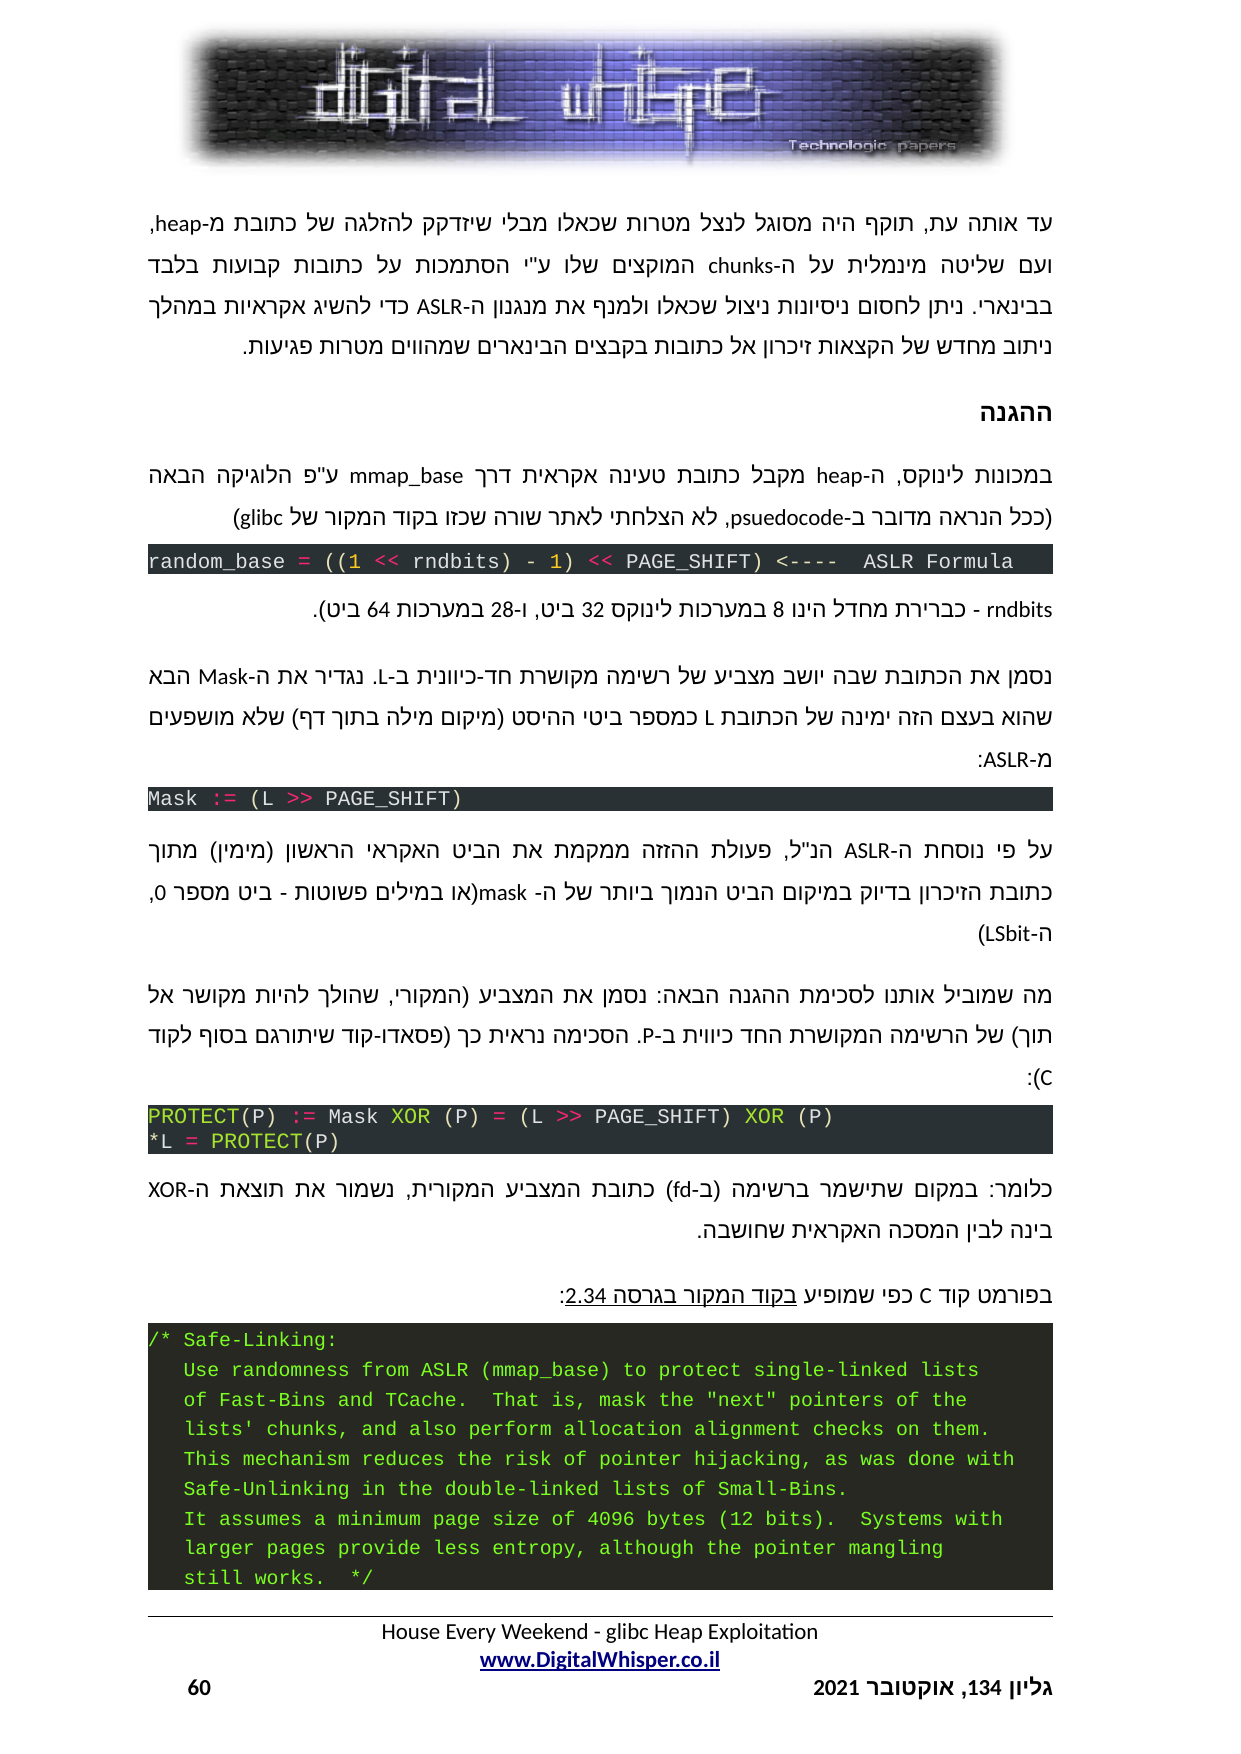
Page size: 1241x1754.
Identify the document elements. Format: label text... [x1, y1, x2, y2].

text כלומר: במקום שתישמר ברשימה (ב-fd) כתובת המצביע המקורית, נשמור את תוצאת ה-XOR בינה לבין המסכה האקראית שחושבה. [148, 1175, 1053, 1243]
text על פי נוסחת ה-ASLR הנ"ל, פעולת ההזזה ממקמת את הביט האקראי הראשון (מימין) מתוך כתובת הזיכרון בדיוק במיקום הביט הנמוך ביותר של ה- mask(או במילים פשוטות - ביט מספר 0, ה-LSbit) [148, 836, 1053, 947]
text עד אותה עת, תוקף היה מסוגל לנצל מטרות שכאלו מבלי שיזדקק להזלגה של כתובת מ-heap, ועם שליטה מינמלית על ה-chunks המוקצים שלו ע"י הסתמכות על כתובות קבועות בלבד בבינארי. ניתן לחסום ניסיונות ניצול שכאלו ולמנף את מנגנון ה-ASLR כדי להשיג אקראיות במהלך ניתוב מחדש של הקצאות זיכרון אל כתובות בקבצים הבינארים שמהווים מטרות פגיעות. [148, 209, 1053, 359]
text מה שמוביל אותנו לסכימת ההגנה הבאה: נסמן את המצביע (המקורי, שהולך להיות מקושר אל תוך) של הרשימה המקושרת החד כיווית ב-P. הסכימה נראית כך (פסאדו-קוד שיתורגם בסוף לקוד C): [148, 982, 1053, 1091]
text Use randomness from ASLR (mmap_base) to protect single-linked lists [148, 1353, 1053, 1382]
text ההגנה [148, 397, 1053, 426]
text random_base = ((1 << rndbits) - 1) << PAGE_SHIFT) <---- ASLR Formula [148, 544, 1053, 574]
text of Fast-Bins and TCache. That is, mask the "next" pointers of the [148, 1382, 1053, 1412]
text This mechanism reduces the risk of pointer hijacking, as was done with [148, 1442, 1053, 1471]
text Mask := (L >> PAGE_SHIFT) [148, 787, 1053, 811]
text Safe-Unlinking in the double-linked lists of Small-Bins. [148, 1471, 1053, 1501]
text rndbits - כברירת מחדל הינו 8 במערכות לינוקס 32 ביט, ו-28 במערכות 64 ביט). [148, 595, 1053, 623]
text PROTECT(P) := Mask XOR (P) = (L >> PAGE_SHIFT) XOR (P) [148, 1105, 1053, 1130]
text It assumes a minimum page size of 4096 bytes (12 bits). Systems with [148, 1501, 1053, 1531]
text lists' chunks, and also perform allocation alignment checks on them. [148, 1412, 1053, 1442]
text במכונות לינוקס, ה-heap מקבל כתובת טעינה אקראית דרך mmap_base ע"פ הלוגיקה הבאה (ככל הנראה מדובר ב-psuedocode, לא הצלחתי לאתר שורה שכזו בקוד המקור של glibc) [148, 461, 1053, 531]
text בפורמט קוד C כפי שמופיע בקוד המקור בגרסה 2.34: [148, 1281, 1053, 1309]
text נסמן את הכתובת שבה יושב מצביע של רשימה מקושרת חד-כיוונית ב-L. נגדיר את ה-Mask הבא שהוא בעצם הזה ימינה של הכתובת L כמספר ביטי ההיסט (מיקום מילה בתוך דף) שלא מושפעים מ-ASLR: [148, 662, 1053, 773]
text /* Safe-Linking: [148, 1323, 1053, 1353]
text *L = PROTECT(P) [148, 1130, 1053, 1154]
text larger pages provide less entropy, although the pointer mangling [148, 1531, 1053, 1561]
picture [147, 19, 1047, 178]
text still works. */ [148, 1561, 1053, 1590]
